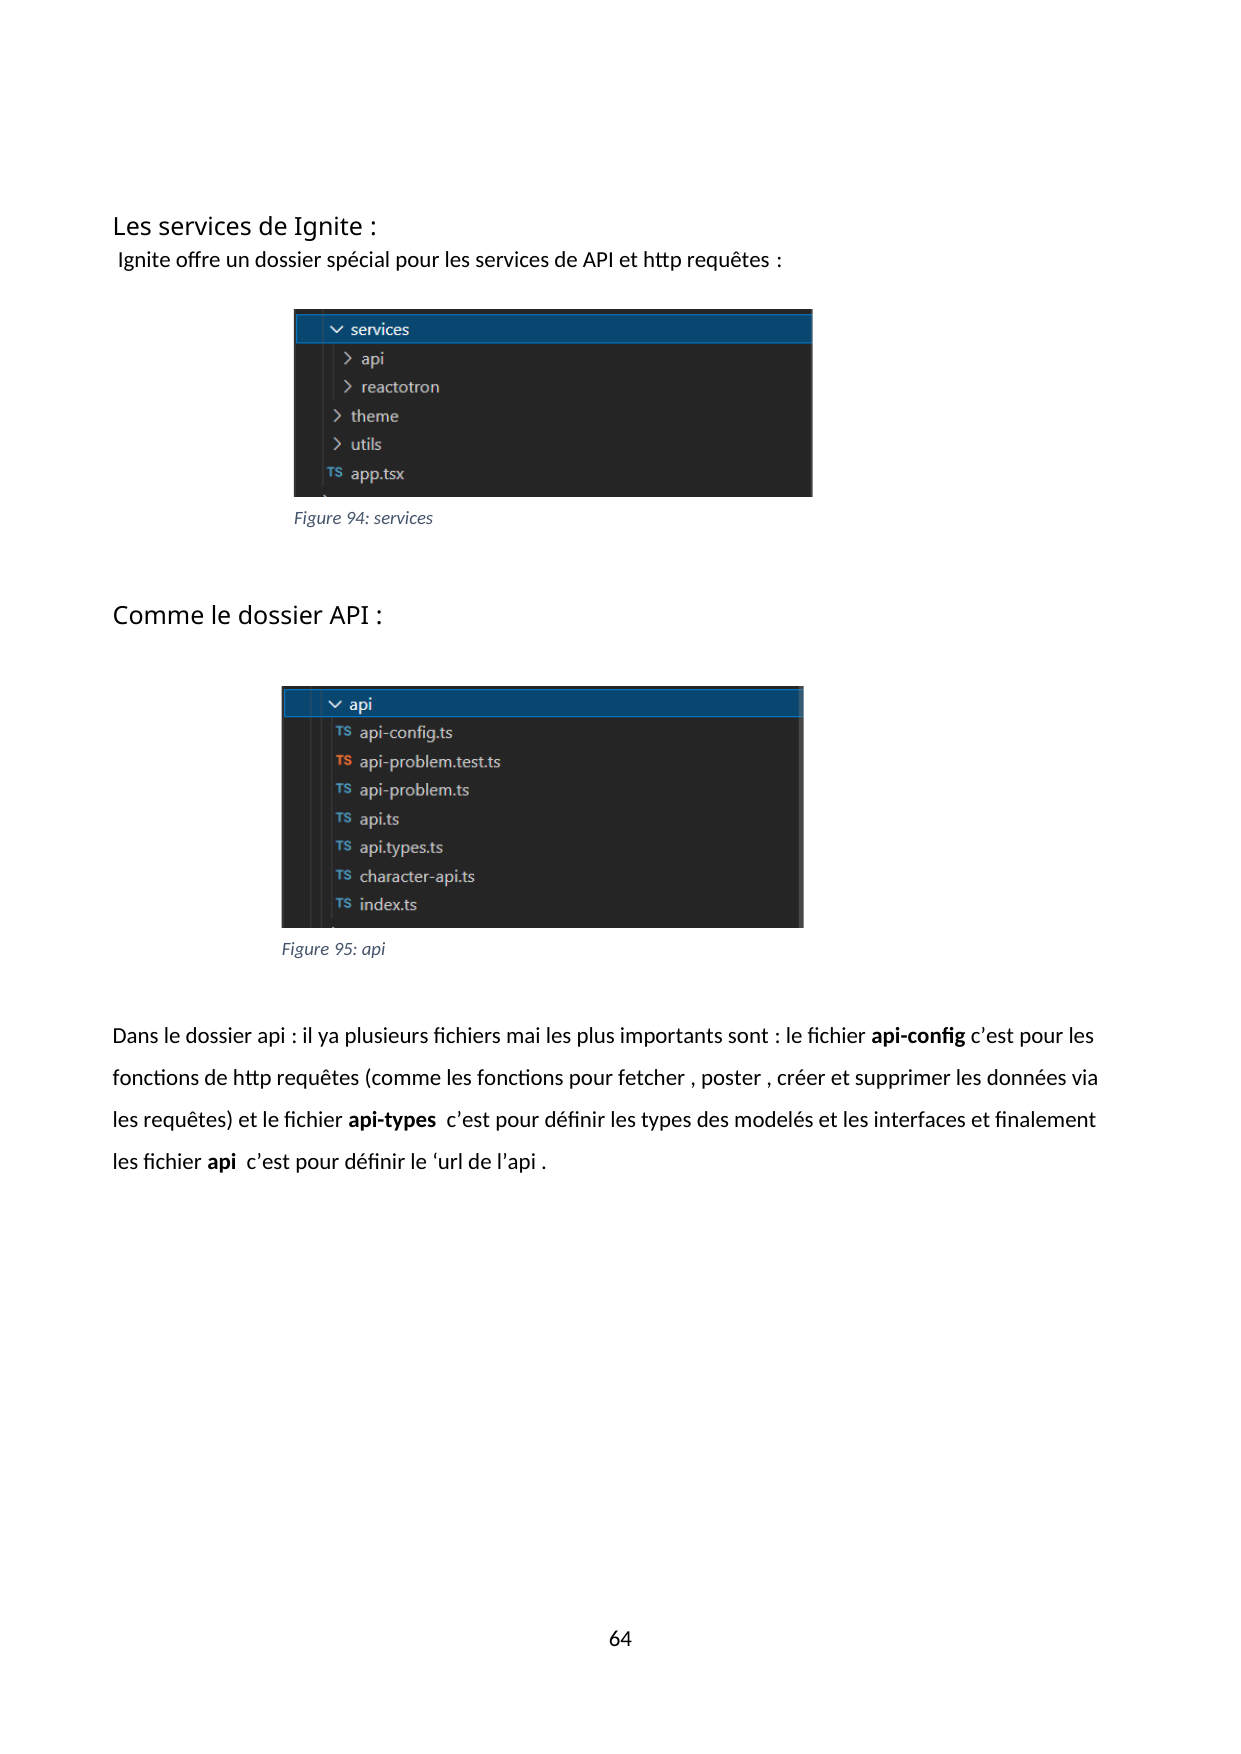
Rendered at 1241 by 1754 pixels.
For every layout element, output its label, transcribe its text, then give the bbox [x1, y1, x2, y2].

picture [293, 309, 813, 497]
picture [281, 686, 804, 928]
subtitle Comme le dossier API : [112, 597, 1128, 631]
text Dans le dossier api : il ya plusieurs fichiers mai les plus importants sont : le fichier api-config c’est pour les fonctions de http requêtes (comme les fonctions pour fetcher , poster , créer et supprimer les données via les requêtes) et le fichier api-types c’est pour définir les types des modelés et les interfaces et finalement les fichier api c’est pour définir le ‘url de l’api . [112, 1021, 1128, 1175]
text Ignite offre un dossier spécial pour les services de API et http requêtes : [112, 245, 1128, 273]
subtitle Les services de Ignite : [112, 209, 1128, 243]
